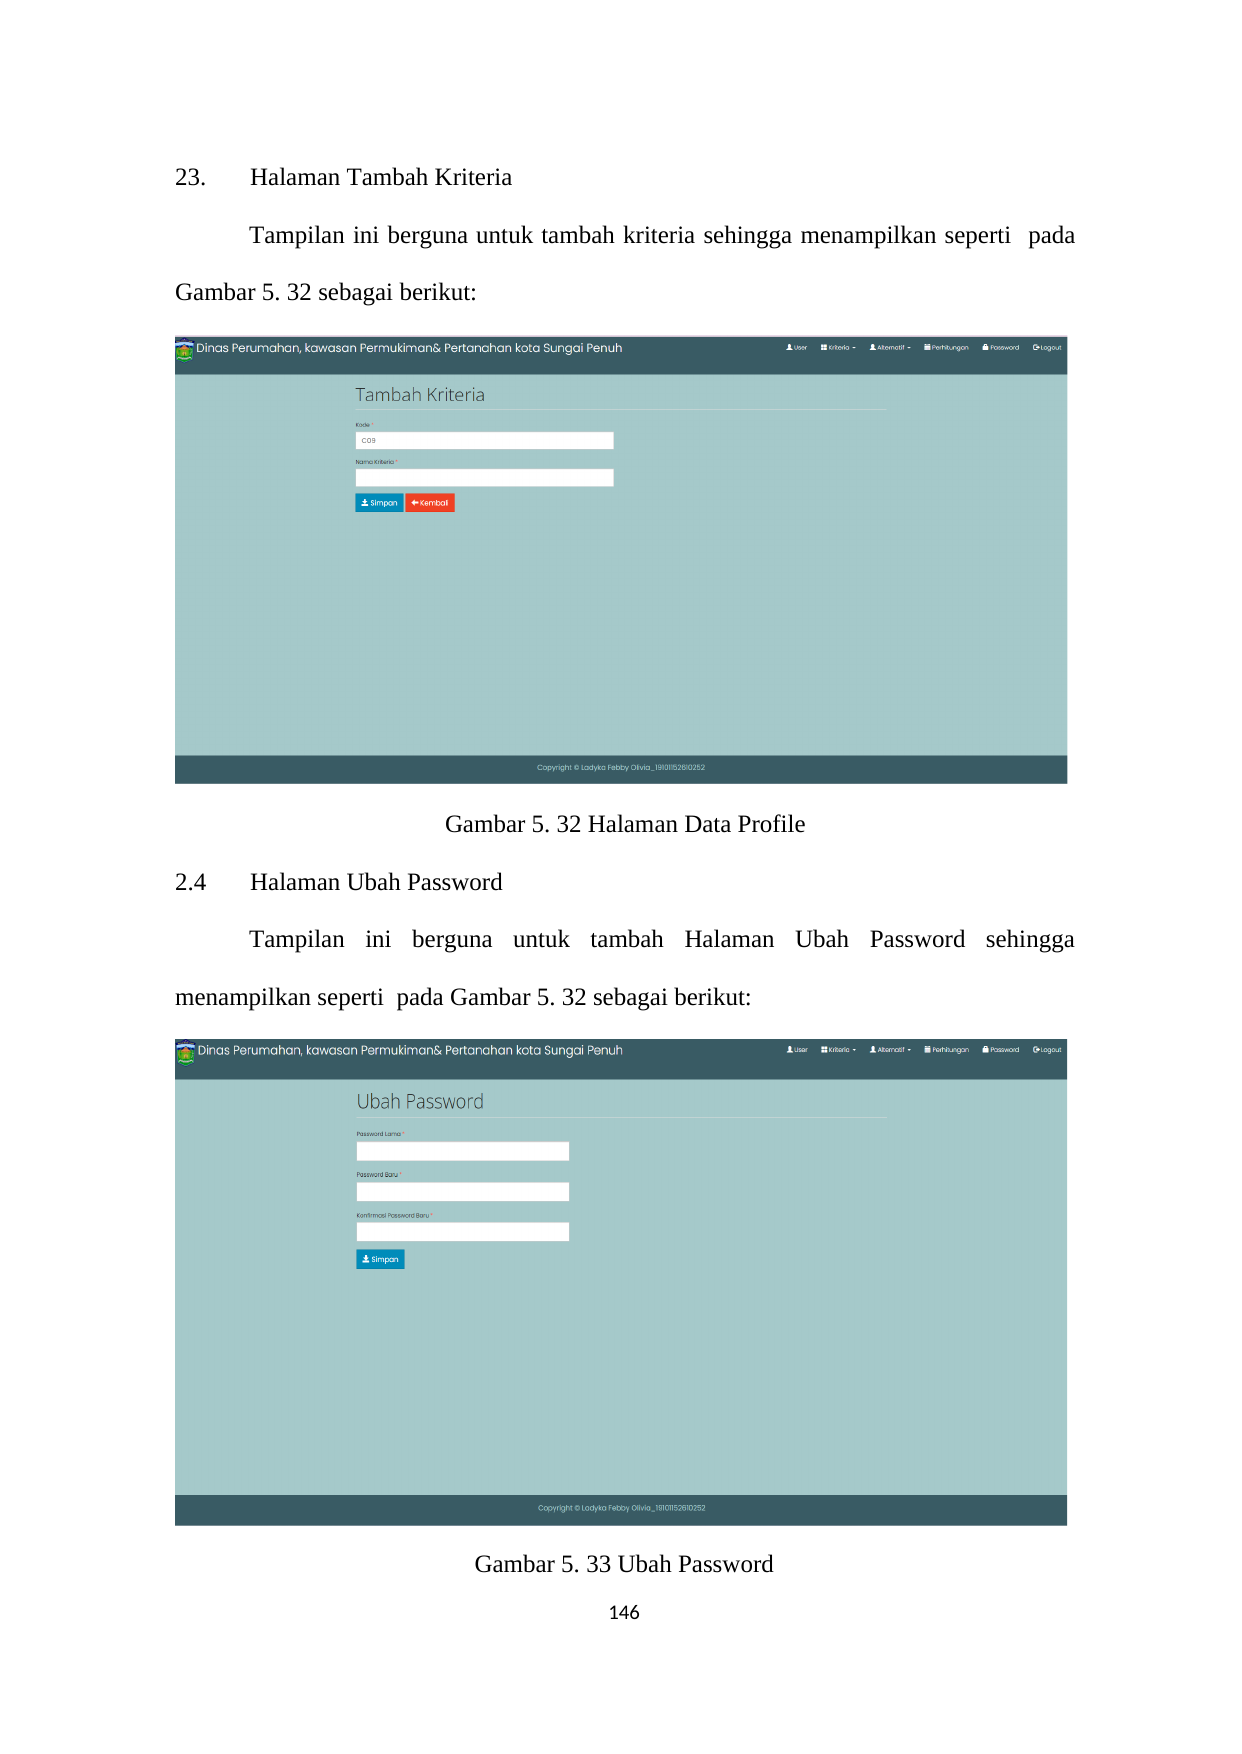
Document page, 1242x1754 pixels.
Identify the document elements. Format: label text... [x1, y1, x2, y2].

text Tampilan ini berguna untuk tambah kriteria sehingga menampilkan seperti pada Gambar 5. 32 sebagai berikut: [175, 220, 1075, 306]
text Gambar 5. 33 Ubah Password [175, 1549, 1073, 1578]
picture [175, 1039, 1068, 1526]
picture [175, 335, 1068, 784]
list Halaman Tambah Kriteria [175, 162, 1075, 191]
list Gambar 5. 32 Halaman Data Profile [175, 809, 1075, 838]
list Tampilan ini berguna untuk tambah Halaman Ubah Password sehingga menampilkan seperti pada Gambar 5. 32 sebagai berikut: [175, 924, 1075, 1010]
list 2.4 Halaman Ubah Password [175, 867, 1075, 895]
